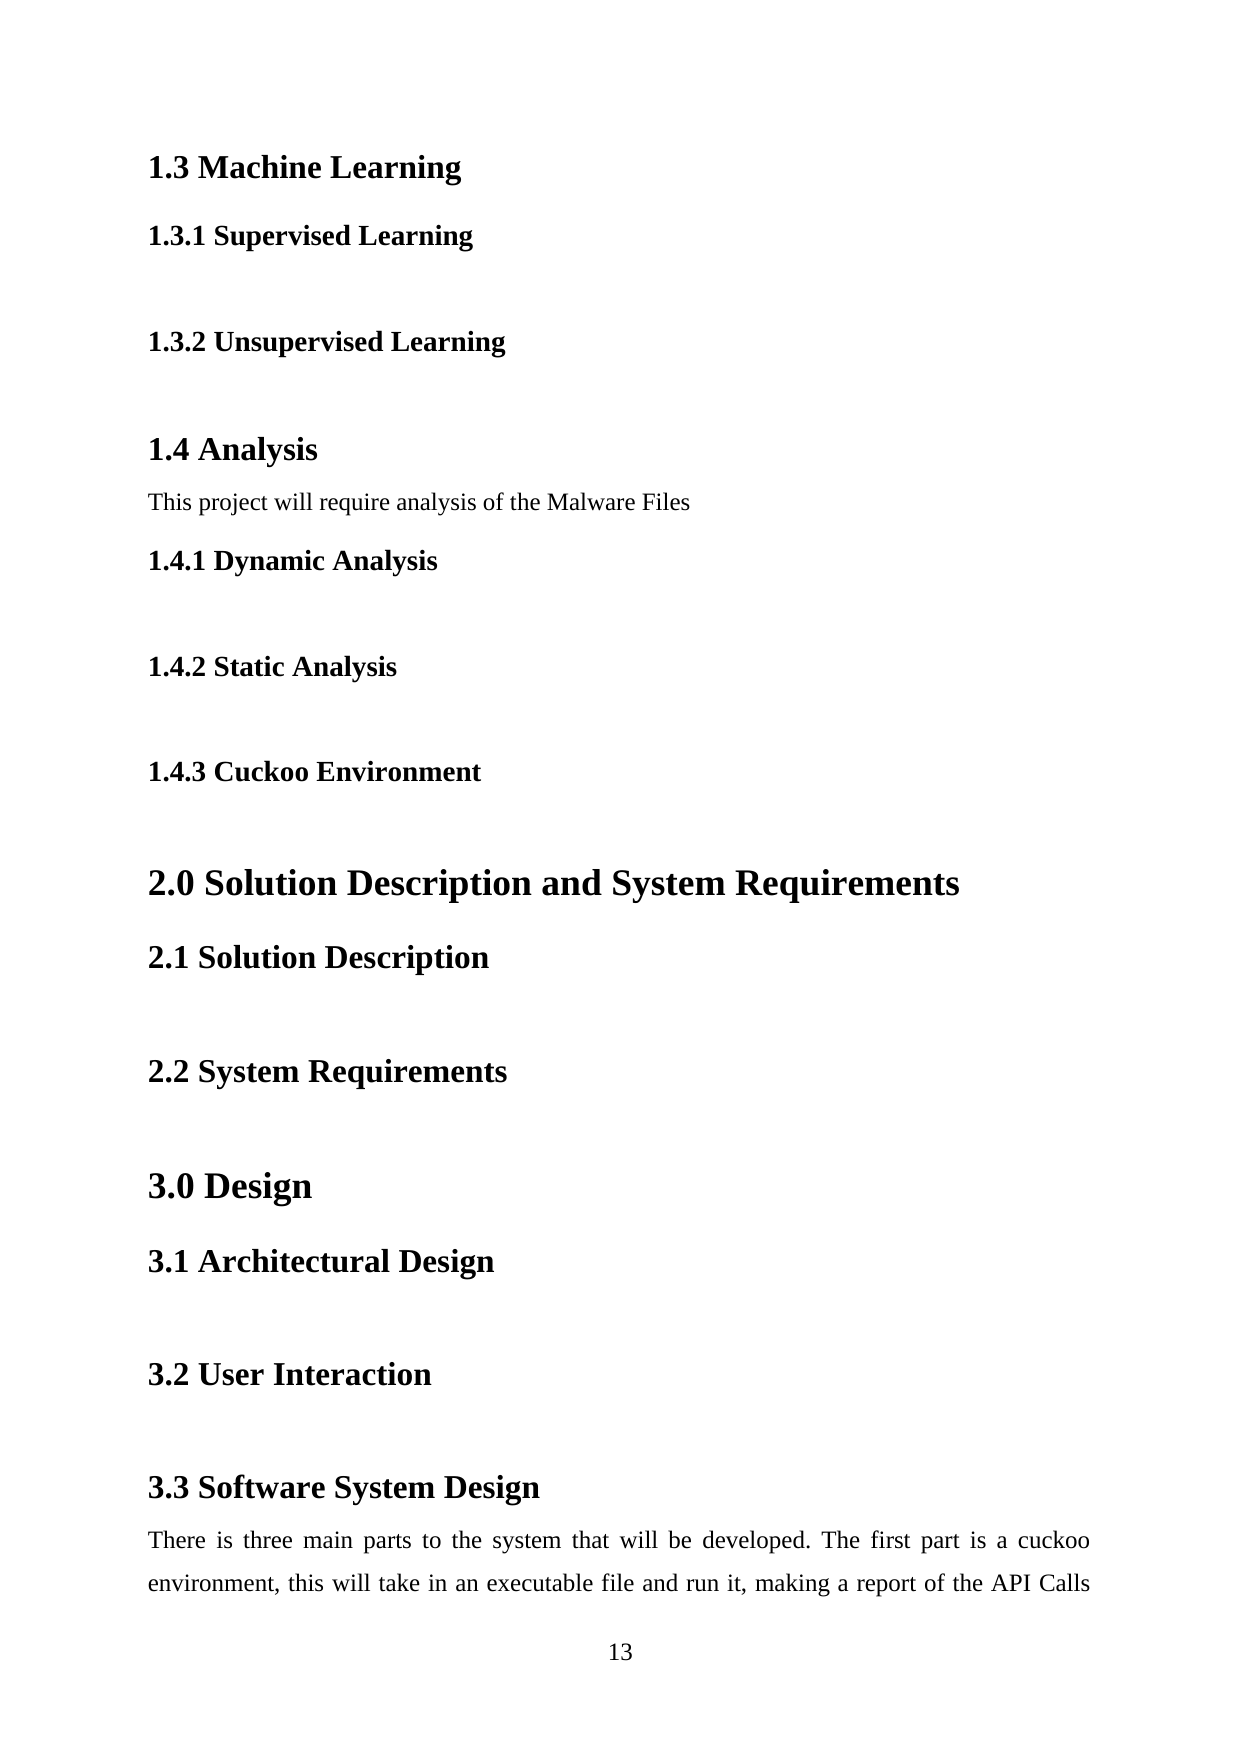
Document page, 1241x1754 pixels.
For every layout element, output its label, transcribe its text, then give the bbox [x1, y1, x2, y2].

subtitle 1.3.2 Unsupervised Learning [148, 324, 1092, 357]
subtitle 1.3.1 Supervised Learning [148, 218, 1092, 251]
subtitle 1.4.1 Dynamic Analysis [148, 543, 1092, 576]
text This project will require analysis of the Malware Files [148, 487, 1092, 516]
subtitle 3.3 Software System Design [148, 1467, 1092, 1506]
subtitle 3.2 User Interaction [148, 1354, 1092, 1393]
subtitle 3.1 Architectural Design [148, 1241, 1092, 1279]
subtitle 2.1 Solution Description [148, 938, 1092, 976]
subtitle 3.0 Design [148, 1164, 1092, 1207]
subtitle 1.4 Analysis [148, 429, 1092, 468]
subtitle 2.2 System Requirements [148, 1051, 1092, 1089]
subtitle 1.4.2 Static Analysis [148, 649, 1092, 682]
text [148, 1525, 1092, 1597]
subtitle 1.3 Machine Learning [148, 148, 1092, 186]
subtitle 1.4.3 Cuckoo Environment [148, 754, 1092, 788]
subtitle 2.0 Solution Description and System Requirements [148, 861, 1092, 904]
